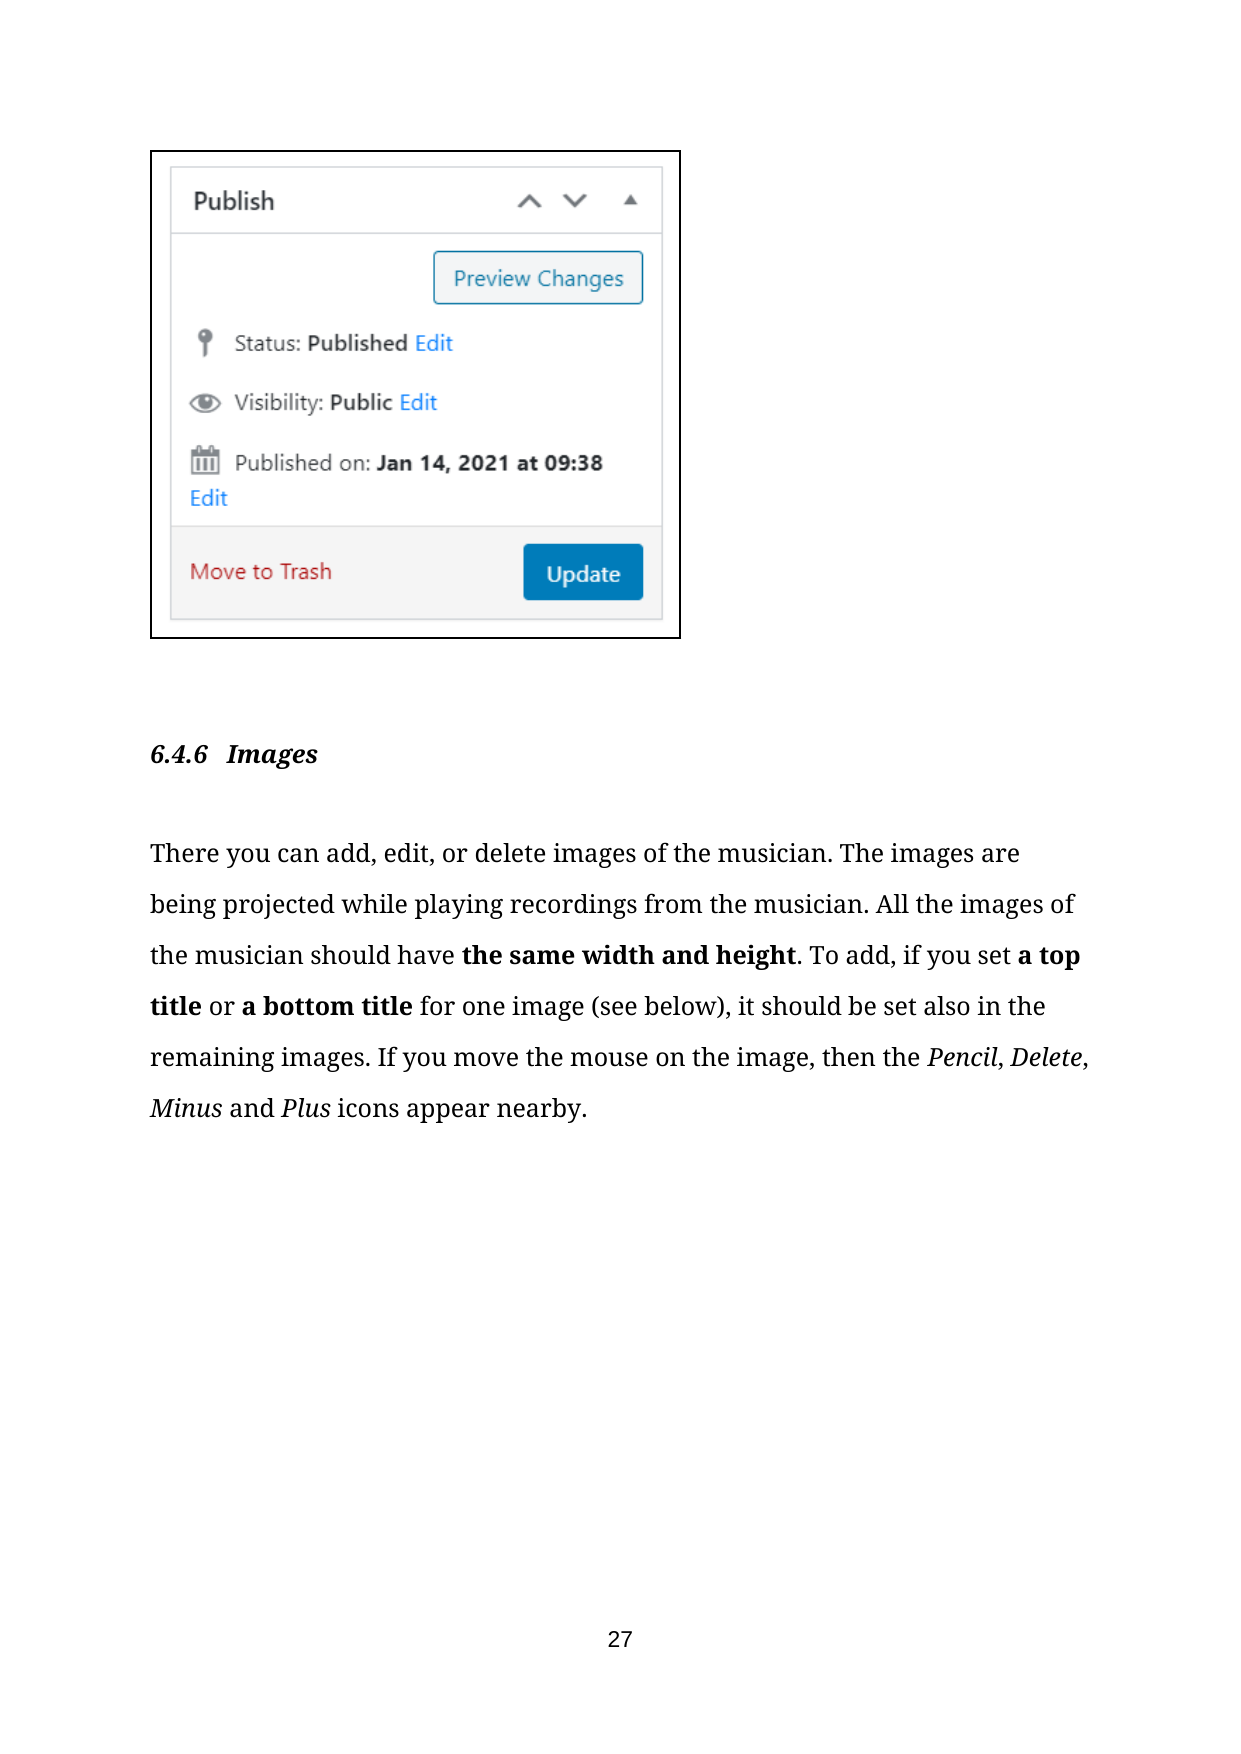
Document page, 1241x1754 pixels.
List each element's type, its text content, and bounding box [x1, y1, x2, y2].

picture [152, 152, 679, 637]
subtitle 6.4.6 Images [150, 737, 1090, 771]
text There you can add, edit, or delete images of the musician. The images are being projected while playing recordings from the musician. All the images of the musician should have the same width and height. To add, if you set a top title or a bottom title for one image (see below), it should be set also in the remaining images. If you move the mouse on the image, then the Pencil, Delete, Minus and Plus icons appear nearby. [150, 835, 1090, 1124]
